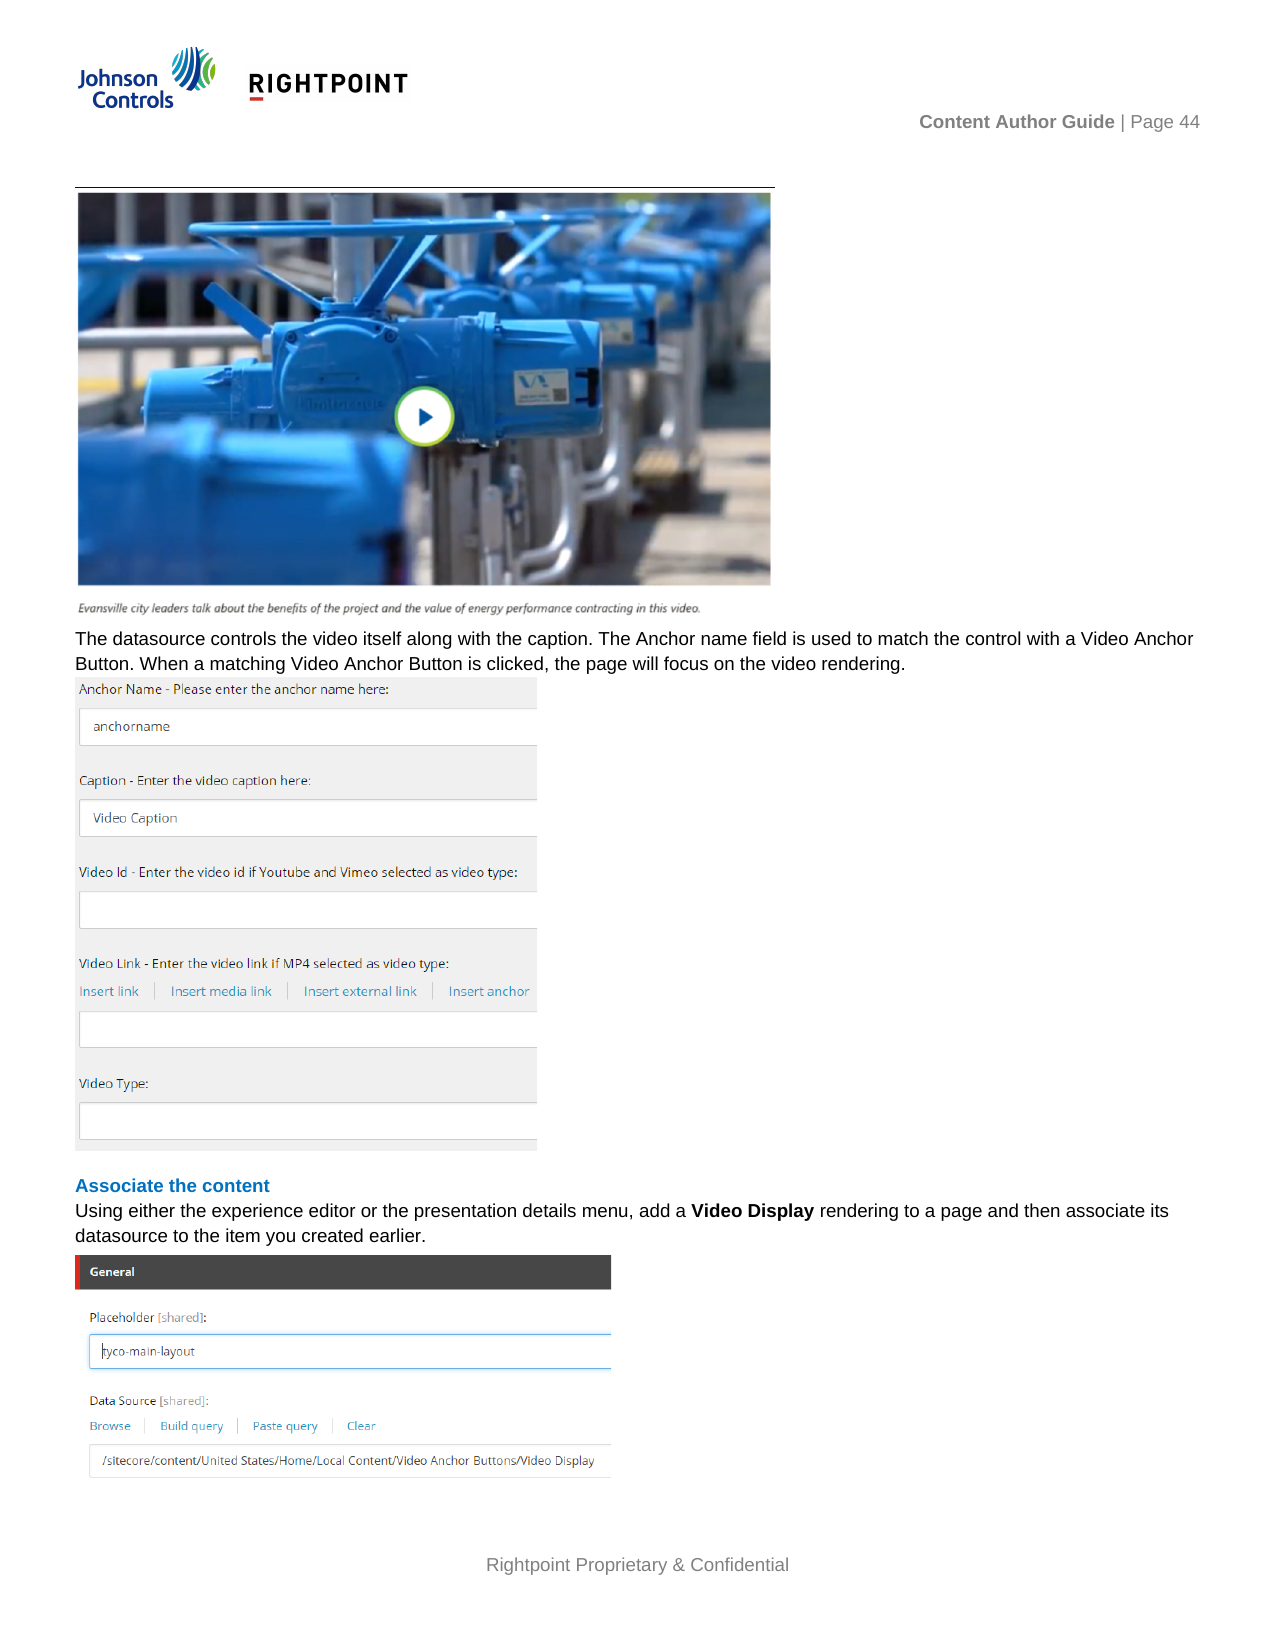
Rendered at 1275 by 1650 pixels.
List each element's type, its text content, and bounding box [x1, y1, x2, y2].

picture [75, 677, 538, 1151]
picture [75, 44, 218, 111]
subtitle Associate the content [75, 1175, 1200, 1197]
text The datasource controls the video itself along with the caption. The Anchor name field is used to match the control with a Video Anchor Button. When a matching Video Anchor Button is clicked, the page will focus on the video rendering. [75, 628, 1200, 674]
picture [75, 187, 775, 625]
picture [243, 63, 413, 102]
text Using either the experience editor or the presentation details menu, add a Video Display rendering to a page and then associate its datasource to the item you created earlier. [75, 1200, 1200, 1246]
picture [75, 1249, 612, 1492]
